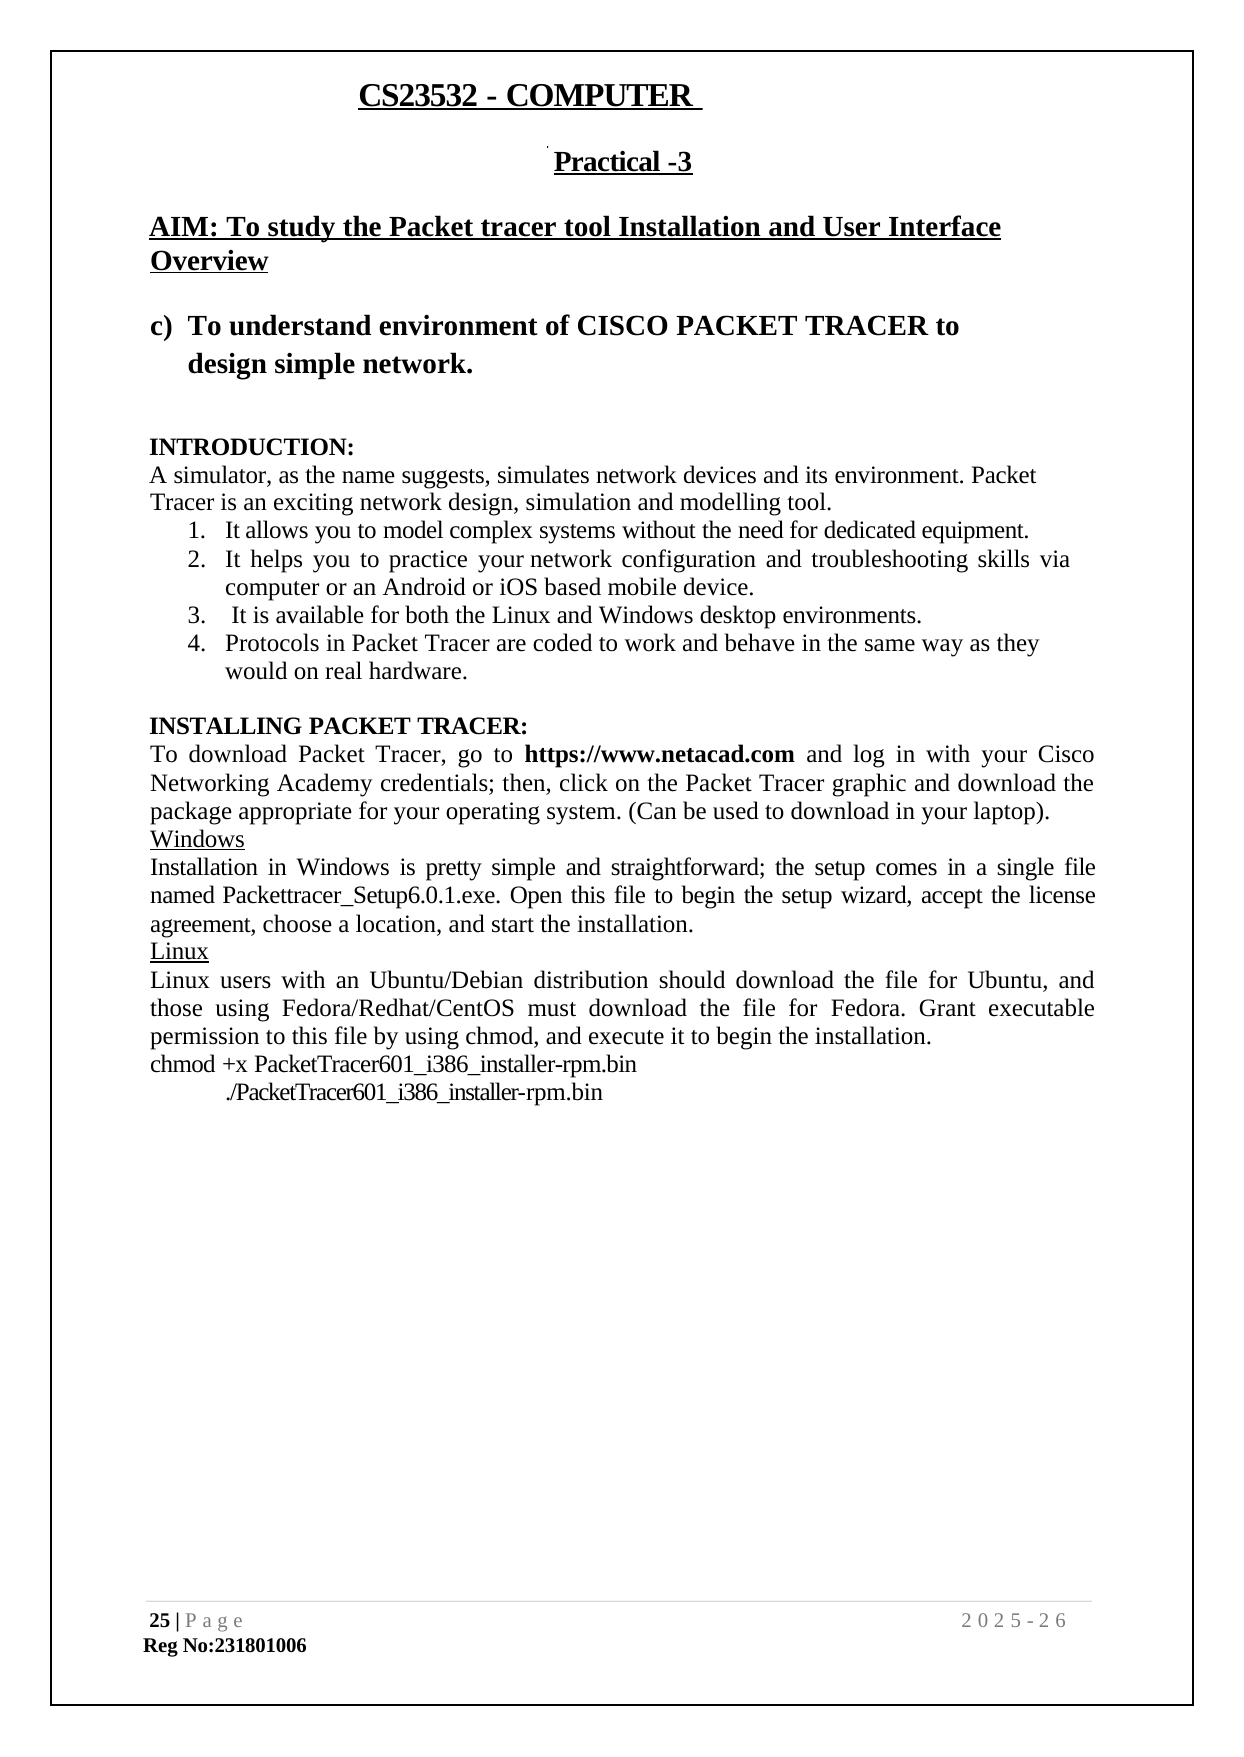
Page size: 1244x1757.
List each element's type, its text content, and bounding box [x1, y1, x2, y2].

text chmod +x PacketTracer601_i386_installer-rpm.bin [150, 1050, 1185, 1078]
list It is available for both the Linux and Windows desktop environments. [187, 601, 1185, 629]
list Protocols in Packet Tracer are coded to work and behave in the same way as they would on real hardware. [187, 629, 1084, 684]
text A simulator, as the name suggests, simulates network devices and its environment. Packet Tracer is an exciting network design, simulation and modelling tool. [149, 461, 1084, 516]
text ./PacketTracer601_i386_installer-rpm.bin [225, 1078, 1185, 1106]
text AIM: To study the Packet tracer tool Installation and User Interface Overview [149, 210, 1066, 276]
text INTRODUCTION: [149, 432, 1185, 460]
text Practical -3 [461, 144, 785, 178]
text Linux users with an Ubuntu/Debian distribution should download the file for Ubuntu, and those using Fedora/Redhat/CentOS must download the file for Fedora. Grant executable permission to this file by using chmod, and execute it to begin the installation. [150, 966, 1095, 1050]
list To understand environment of CISCO PACKET TRACER to design simple network. [150, 308, 1032, 379]
text To download Packet Tracer, go to https://www.netacad.com and log in with your Cisco Networking Academy credentials; then, click on the Packet Tracer graphic and download the package appropriate for your operating system. (Can be used to download in your laptop). [150, 740, 1095, 825]
text Installation in Windows is pretty simple and straightforward; the setup comes in a single file named Packettracer_Setup6.0.1.exe. Open this file to begin the setup wizard, accept the license agreement, choose a location, and start the installation. [150, 853, 1097, 937]
text Windows [150, 825, 1185, 852]
list It allows you to model complex systems without the need for dedicated equipment. [187, 516, 1185, 544]
text Linux [150, 937, 1185, 965]
list It helps you to practice your network configuration and troubleshooting skills via computer or an Android or iOS based mobile device. [187, 545, 1077, 601]
text INSTALLING PACKET TRACER: [149, 711, 1185, 740]
